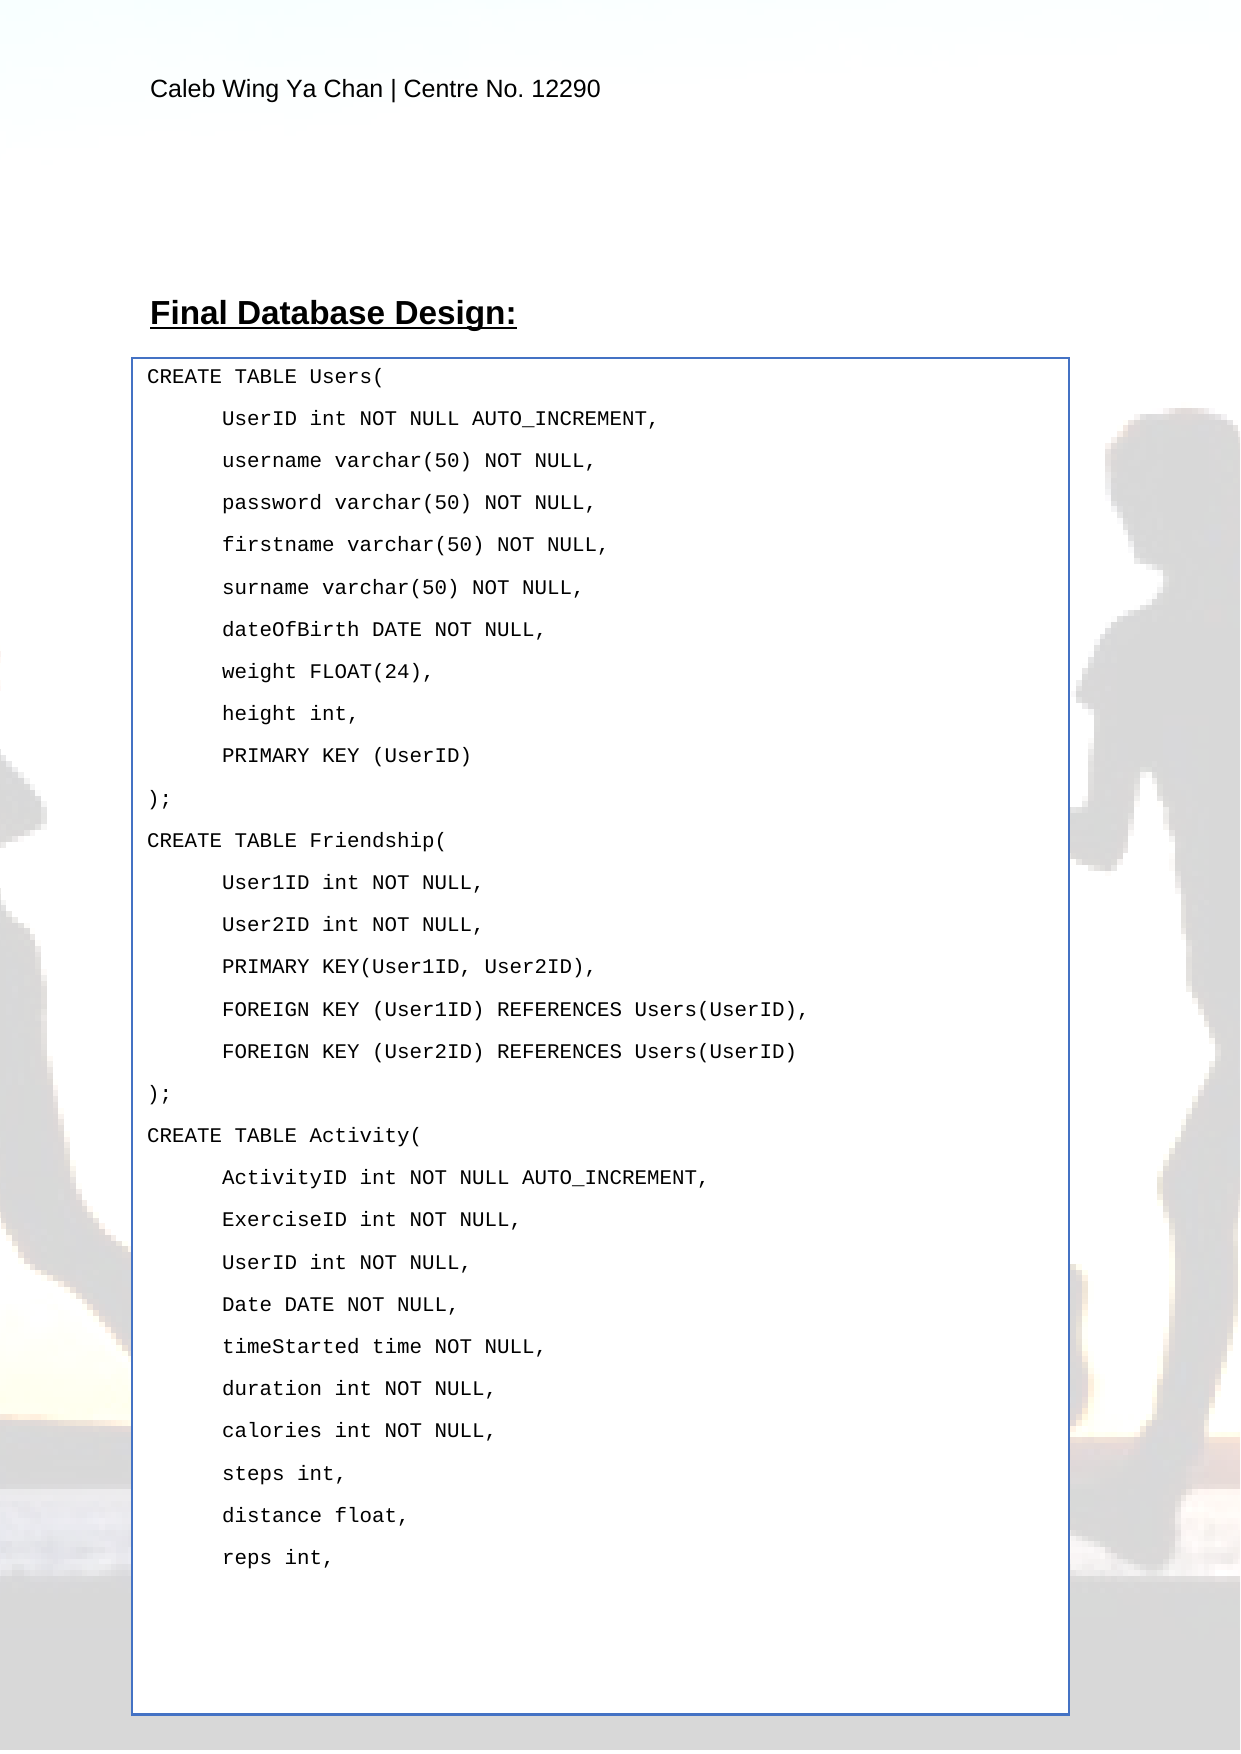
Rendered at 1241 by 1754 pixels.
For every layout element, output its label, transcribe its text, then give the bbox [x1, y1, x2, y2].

text Final Database Design: [150, 293, 1090, 332]
